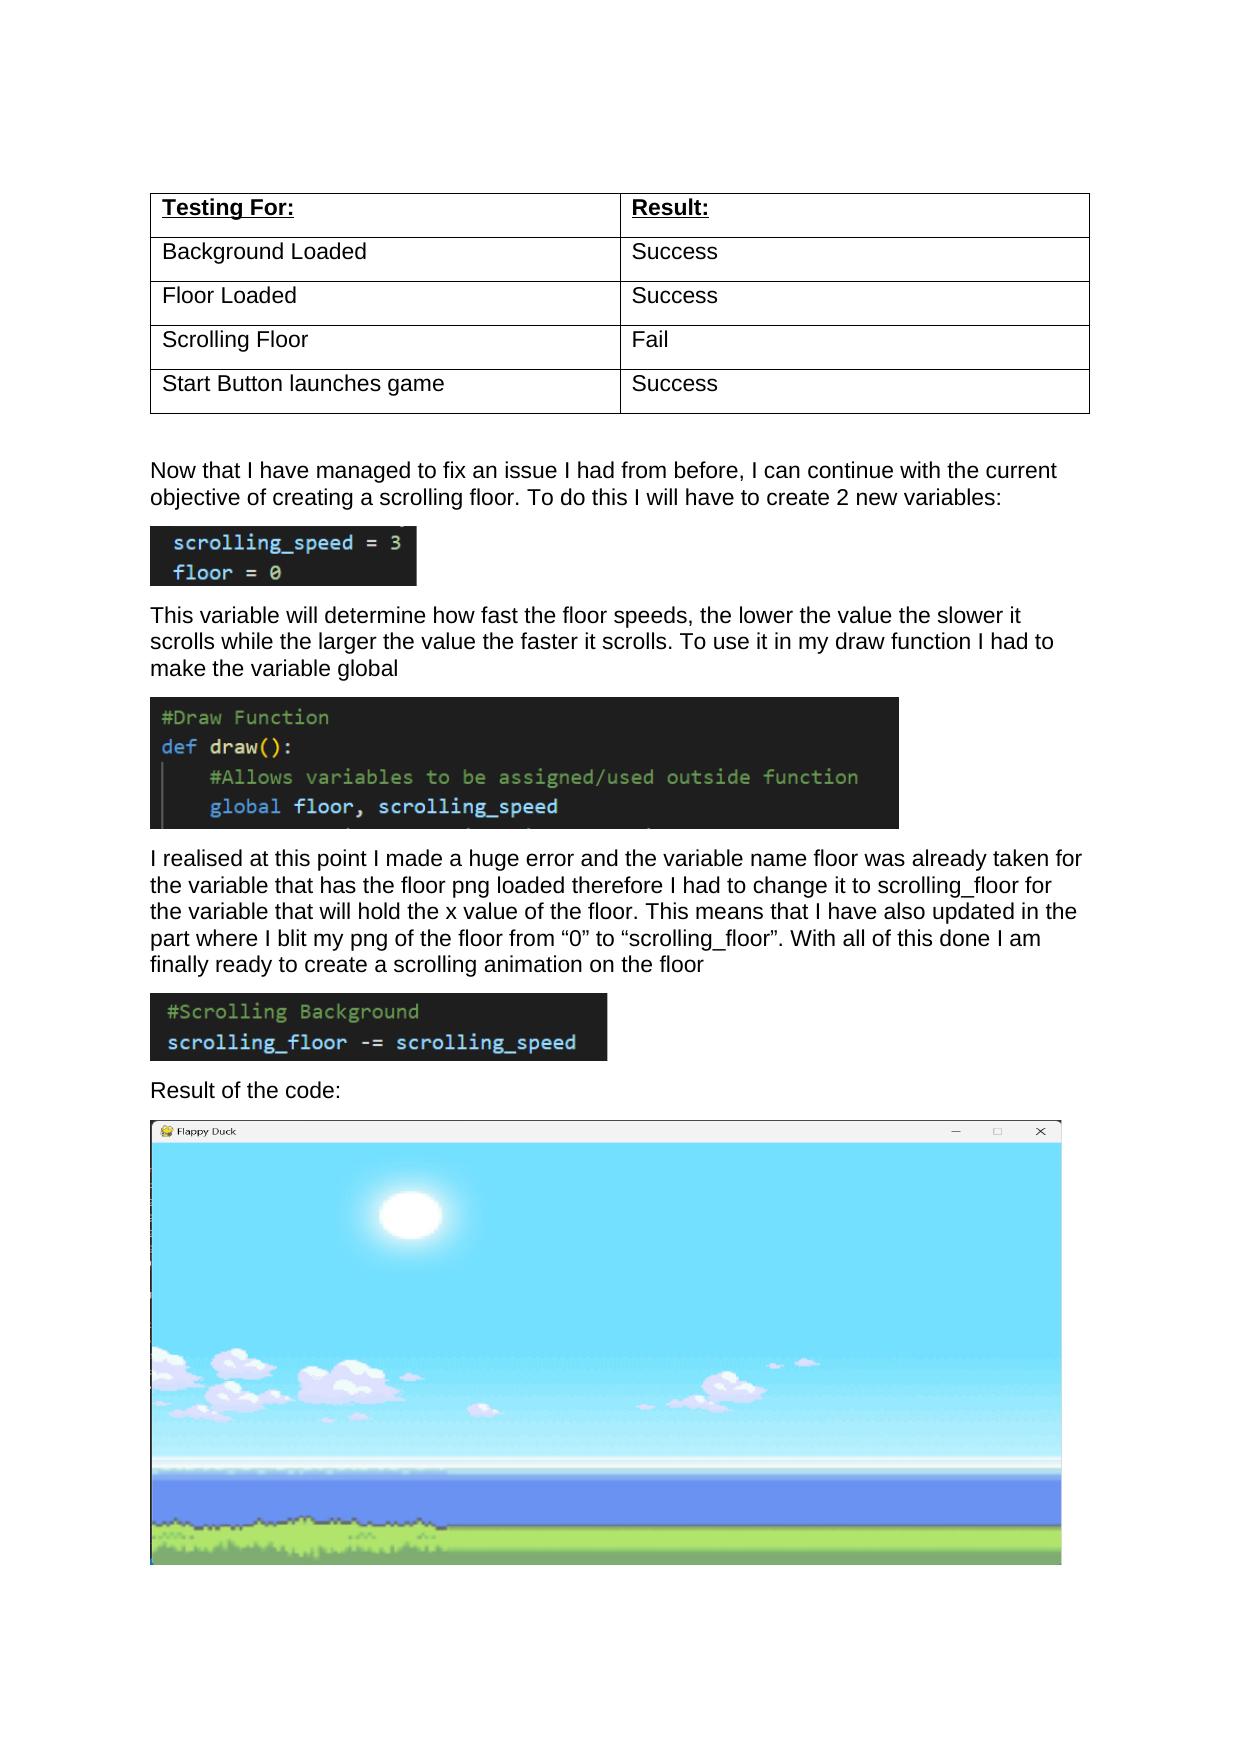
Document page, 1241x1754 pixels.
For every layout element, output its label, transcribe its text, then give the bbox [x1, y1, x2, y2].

table_cell Success [621, 282, 1089, 325]
picture [150, 526, 417, 586]
text Now that I have managed to fix an issue I had from before, I can continue with the current objective of creating a scrolling floor. To do this I will have to create 2 new variables: [150, 457, 1090, 510]
table_cell Background Loaded [151, 238, 620, 281]
picture [150, 1120, 1062, 1565]
table_header Testing For: [151, 194, 620, 237]
table_cell Scrolling Floor [151, 326, 620, 369]
text This variable will determine how fast the floor speeds, the lower the value the slower it scrolls while the larger the value the faster it scrolls. To use it in my draw function I had to make the variable global [150, 602, 1090, 681]
table_cell Success [621, 370, 1089, 413]
table_cell Floor Loaded [151, 282, 620, 325]
text I realised at this point I made a huge error and the variable name floor was already taken for the variable that has the floor png loaded therefore I had to change it to scrolling_floor for the variable that will hold the x value of the floor. This means that I have also updated in the part where I blit my png of the floor from “0” to “scrolling_floor”. With all of this done I am finally ready to create a scrolling animation on the floor [150, 845, 1090, 977]
picture [150, 697, 899, 829]
table_cell Start Button launches game [151, 370, 620, 413]
table_cell Fail [621, 326, 1089, 369]
table_header Result: [621, 194, 1089, 237]
picture [150, 993, 608, 1061]
text Result of the code: [150, 1077, 1090, 1103]
table_cell Success [621, 238, 1089, 281]
